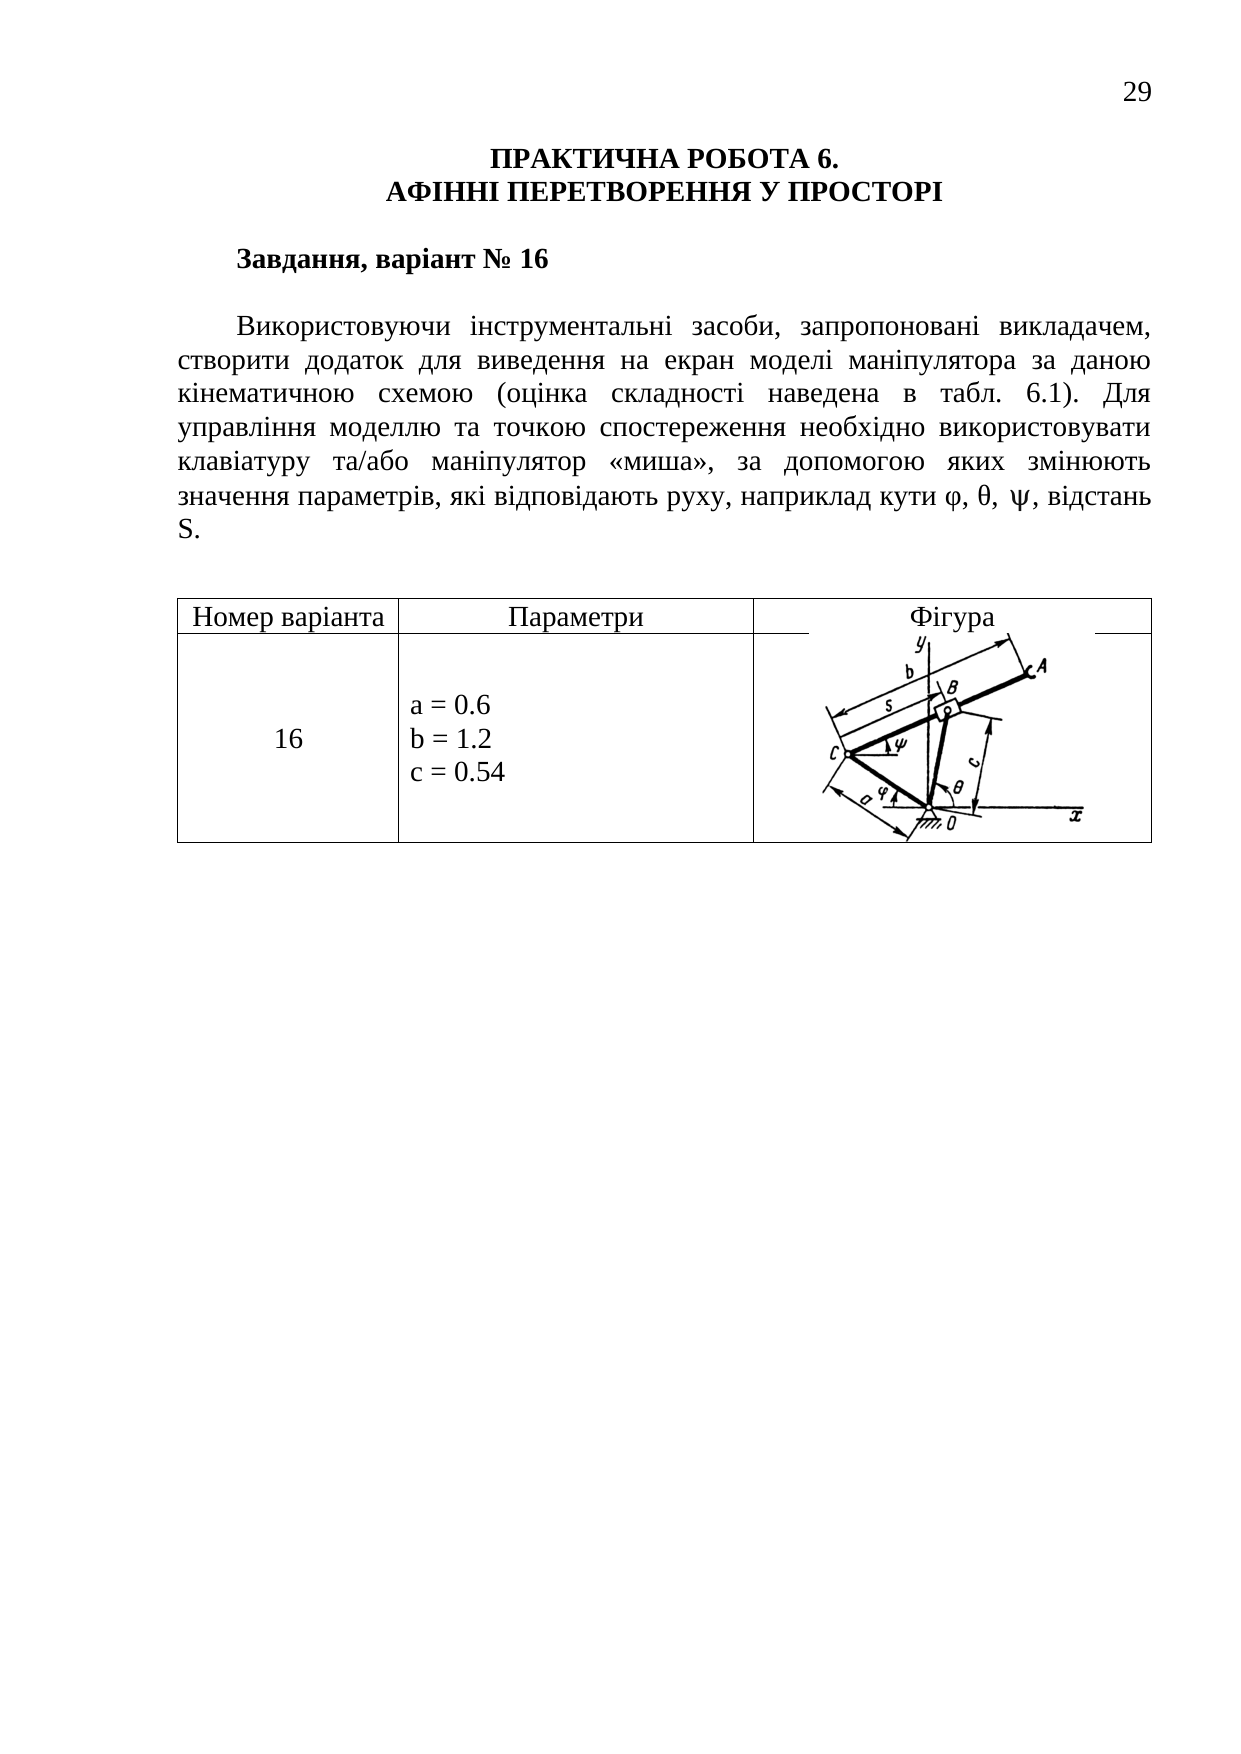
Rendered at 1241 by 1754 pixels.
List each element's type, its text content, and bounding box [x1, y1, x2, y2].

table_header Фігура [754, 599, 1151, 632]
table_cell [754, 634, 809, 842]
subtitle Завдання, варіант № 16 [177, 241, 1152, 275]
table_header Параметри [399, 599, 753, 632]
table_header Номер варіанта [178, 599, 398, 632]
picture [809, 633, 1095, 842]
table_cell [1095, 634, 1151, 842]
table_cell a = 0.6 b = 1.2 c = 0.54 [399, 634, 753, 842]
table_cell 16 [178, 634, 398, 842]
text Використовуючи інструментальні засоби, запропоновані викладачем, створити додаток для виведення на екран моделі маніпулятора за даною кінематичною схемою (оцінка складності наведена в табл. 6.1). Для управління моделлю та точкою спостереження необхідно використовувати клавіатуру та/або маніпулятор «миша», за допомогою яких змінюють значення параметрів, які відповідають руху, наприклад кути φ, θ, ψ, відстань S. [177, 308, 1152, 545]
subtitle ПРАКТИЧНА РОБОТА 6. АФІННІ ПЕРЕТВОРЕННЯ У ПРОСТОРІ [177, 141, 1152, 208]
